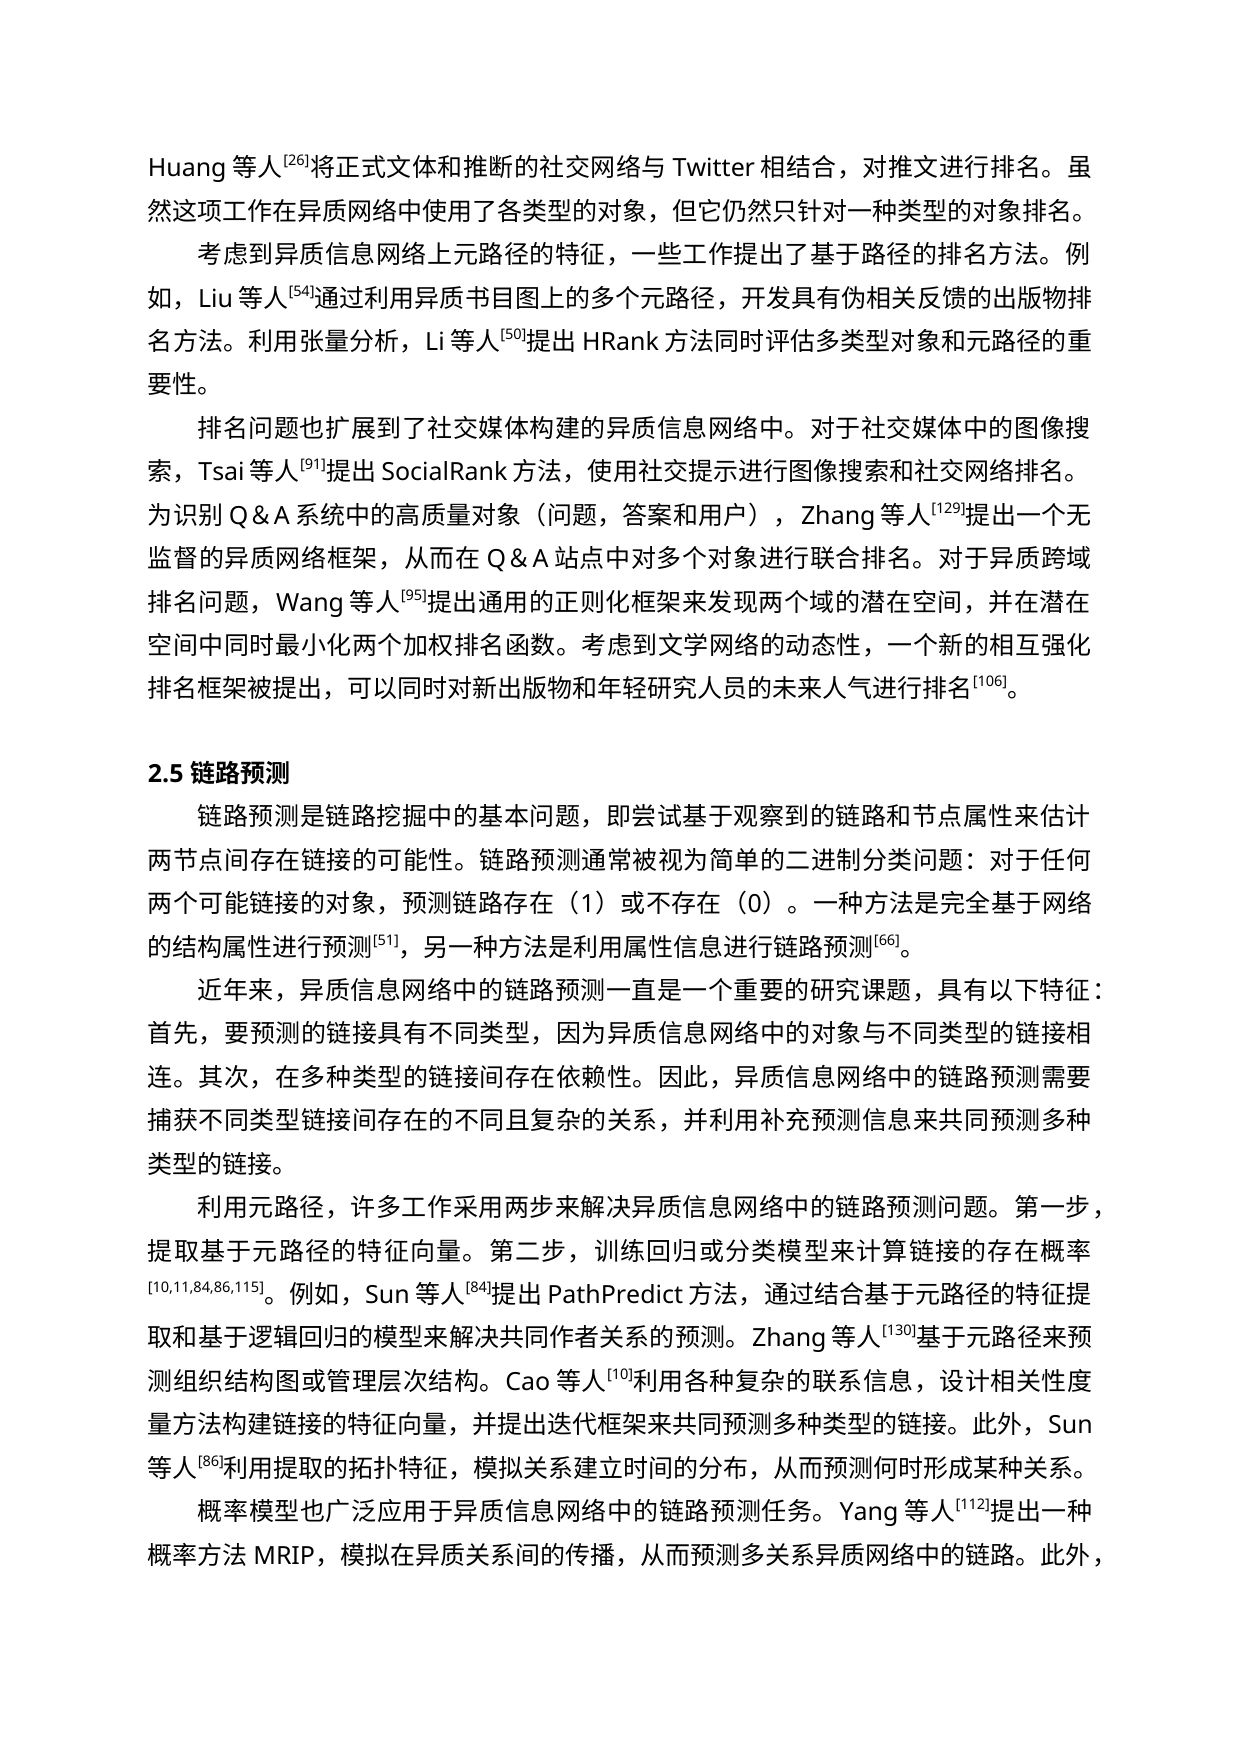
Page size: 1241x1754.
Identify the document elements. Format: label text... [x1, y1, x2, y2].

text 2.5 链路预测 [148, 753, 1092, 789]
text 考虑到异质信息网络上元路径的特征，一些工作提出了基于路径的排名方法。例如，Liu等人[54]通过利用异质书目图上的多个元路径，开发具有伪相关反馈的出版物排名方法。利用张量分析，Li等人[50]提出HRank方法同时评估多类型对象和元路径的重要性。 [148, 234, 1092, 401]
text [148, 148, 1092, 227]
text 排名问题也扩展到了社交媒体构建的异质信息网络中。对于社交媒体中的图像搜索，Tsai等人[91]提出SocialRank方法，使用社交提示进行图像搜索和社交网络排名。为识别Q＆A系统中的高质量对象（问题，答案和用户），Zhang等人[129]提出一个无监督的异质网络框架，从而在Q＆A站点中对多个对象进行联合排名。对于异质跨域排名问题，Wang等人[95]提出通用的正则化框架来发现两个域的潜在空间，并在潜在空间中同时最小化两个加权排名函数。考虑到文学网络的动态性，一个新的相互强化排名框架被提出，可以同时对新出版物和年轻研究人员的未来人气进行排名[106]。 [148, 408, 1092, 705]
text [148, 1492, 1092, 1571]
text 利用元路径，许多工作采用两步来解决异质信息网络中的链路预测问题。第一步，提取基于元路径的特征向量。第二步，训练回归或分类模型来计算链接的存在概率[10,11,84,86,115]。例如，Sun等人[84]提出PathPredict方法，通过结合基于元路径的特征提取和基于逻辑回归的模型来解决共同作者关系的预测。Zhang等人[130]基于元路径来预测组织结构图或管理层次结构。Cao等人[10]利用各种复杂的联系信息，设计相关性度量方法构建链接的特征向量，并提出迭代框架来共同预测多种类型的链接。此外，Sun等人[86]利用提取的拓扑特征，模拟关系建立时间的分布，从而预测何时形成某种关系。 [148, 1188, 1092, 1484]
text 近年来，异质信息网络中的链路预测一直是一个重要的研究课题，具有以下特征：首先，要预测的链接具有不同类型，因为异质信息网络中的对象与不同类型的链接相连。其次，在多种类型的链接间存在依赖性。因此，异质信息网络中的链路预测需要捕获不同类型链接间存在的不同且复杂的关系，并利用补充预测信息来共同预测多种类型的链接。 [148, 970, 1092, 1180]
text 链路预测是链路挖掘中的基本问题，即尝试基于观察到的链路和节点属性来估计两节点间存在链接的可能性。链路预测通常被视为简单的二进制分类问题：对于任何两个可能链接的对象，预测链路存在（1）或不存在（0）。一种方法是完全基于网络的结构属性进行预测[51]，另一种方法是利用属性信息进行链路预测[66]。 [148, 797, 1092, 963]
